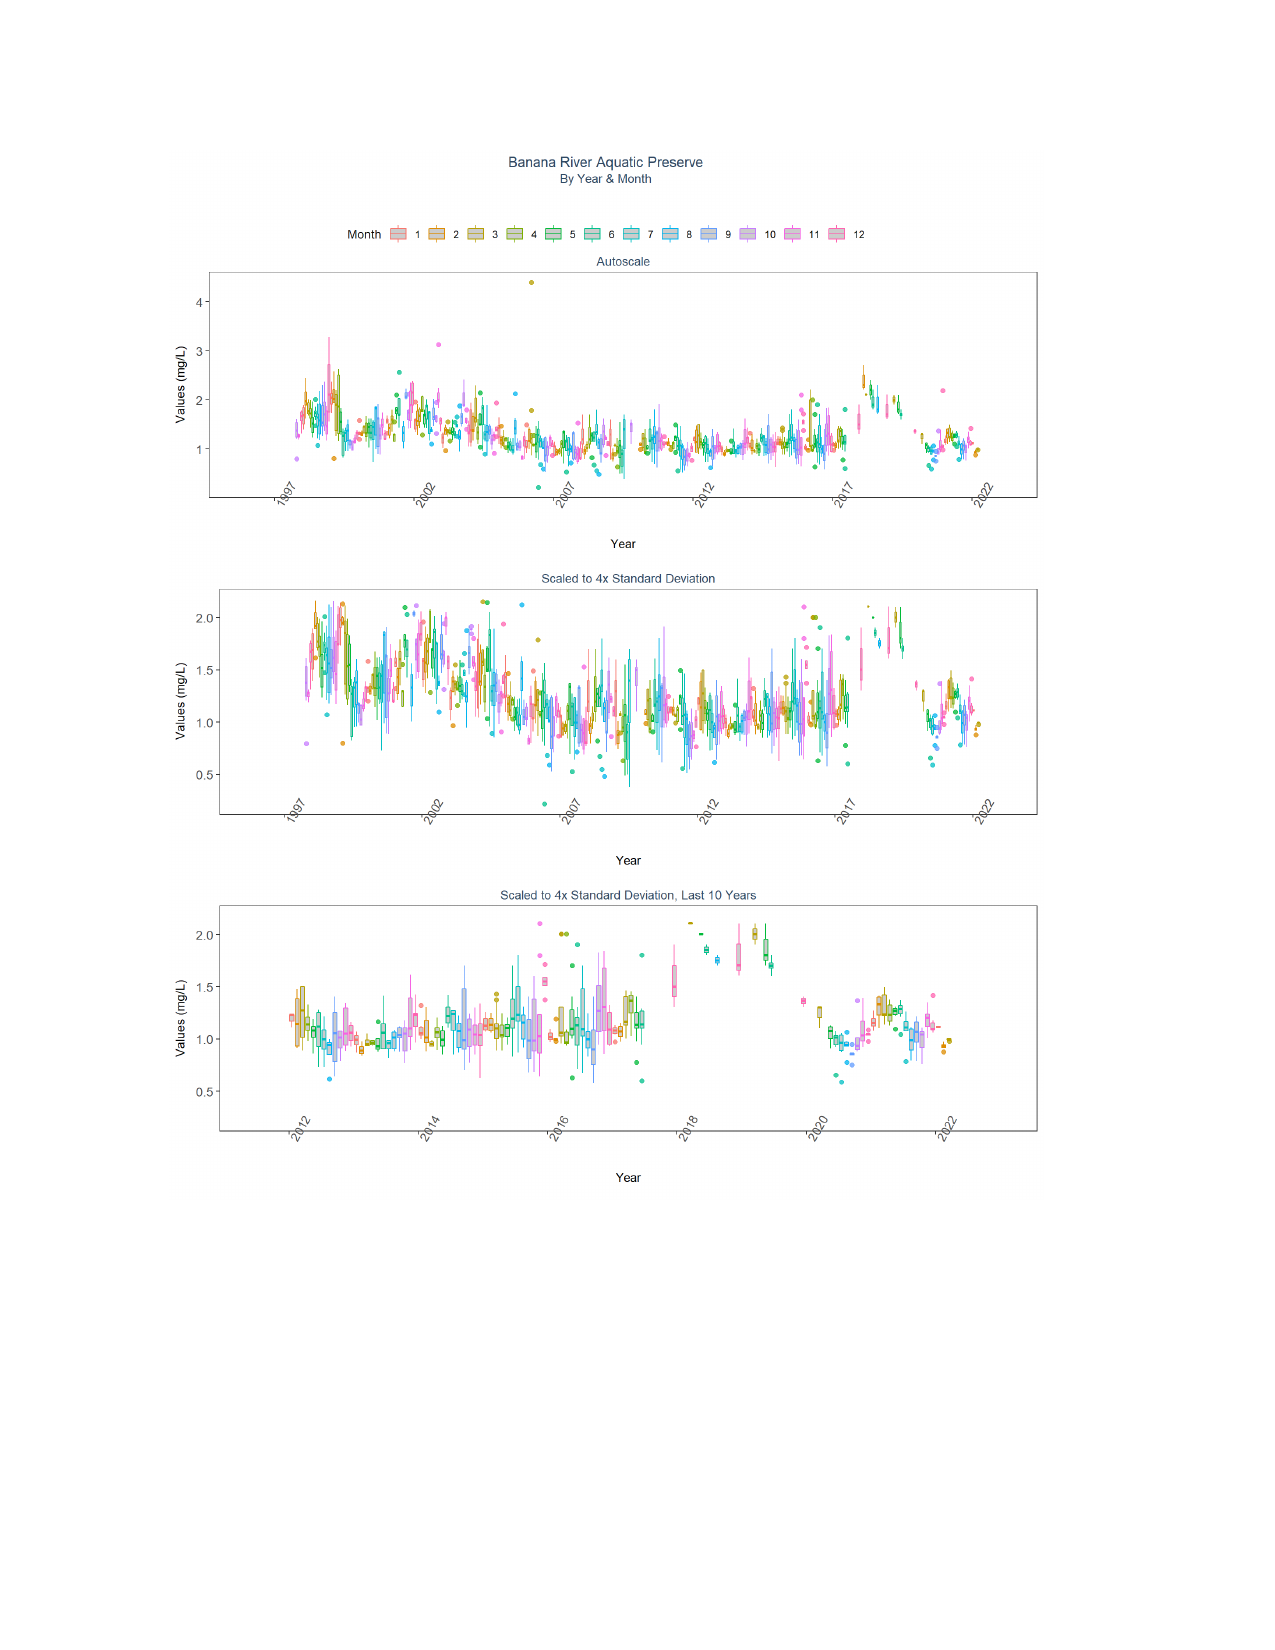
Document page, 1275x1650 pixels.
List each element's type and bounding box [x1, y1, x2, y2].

picture [168, 150, 1044, 1200]
